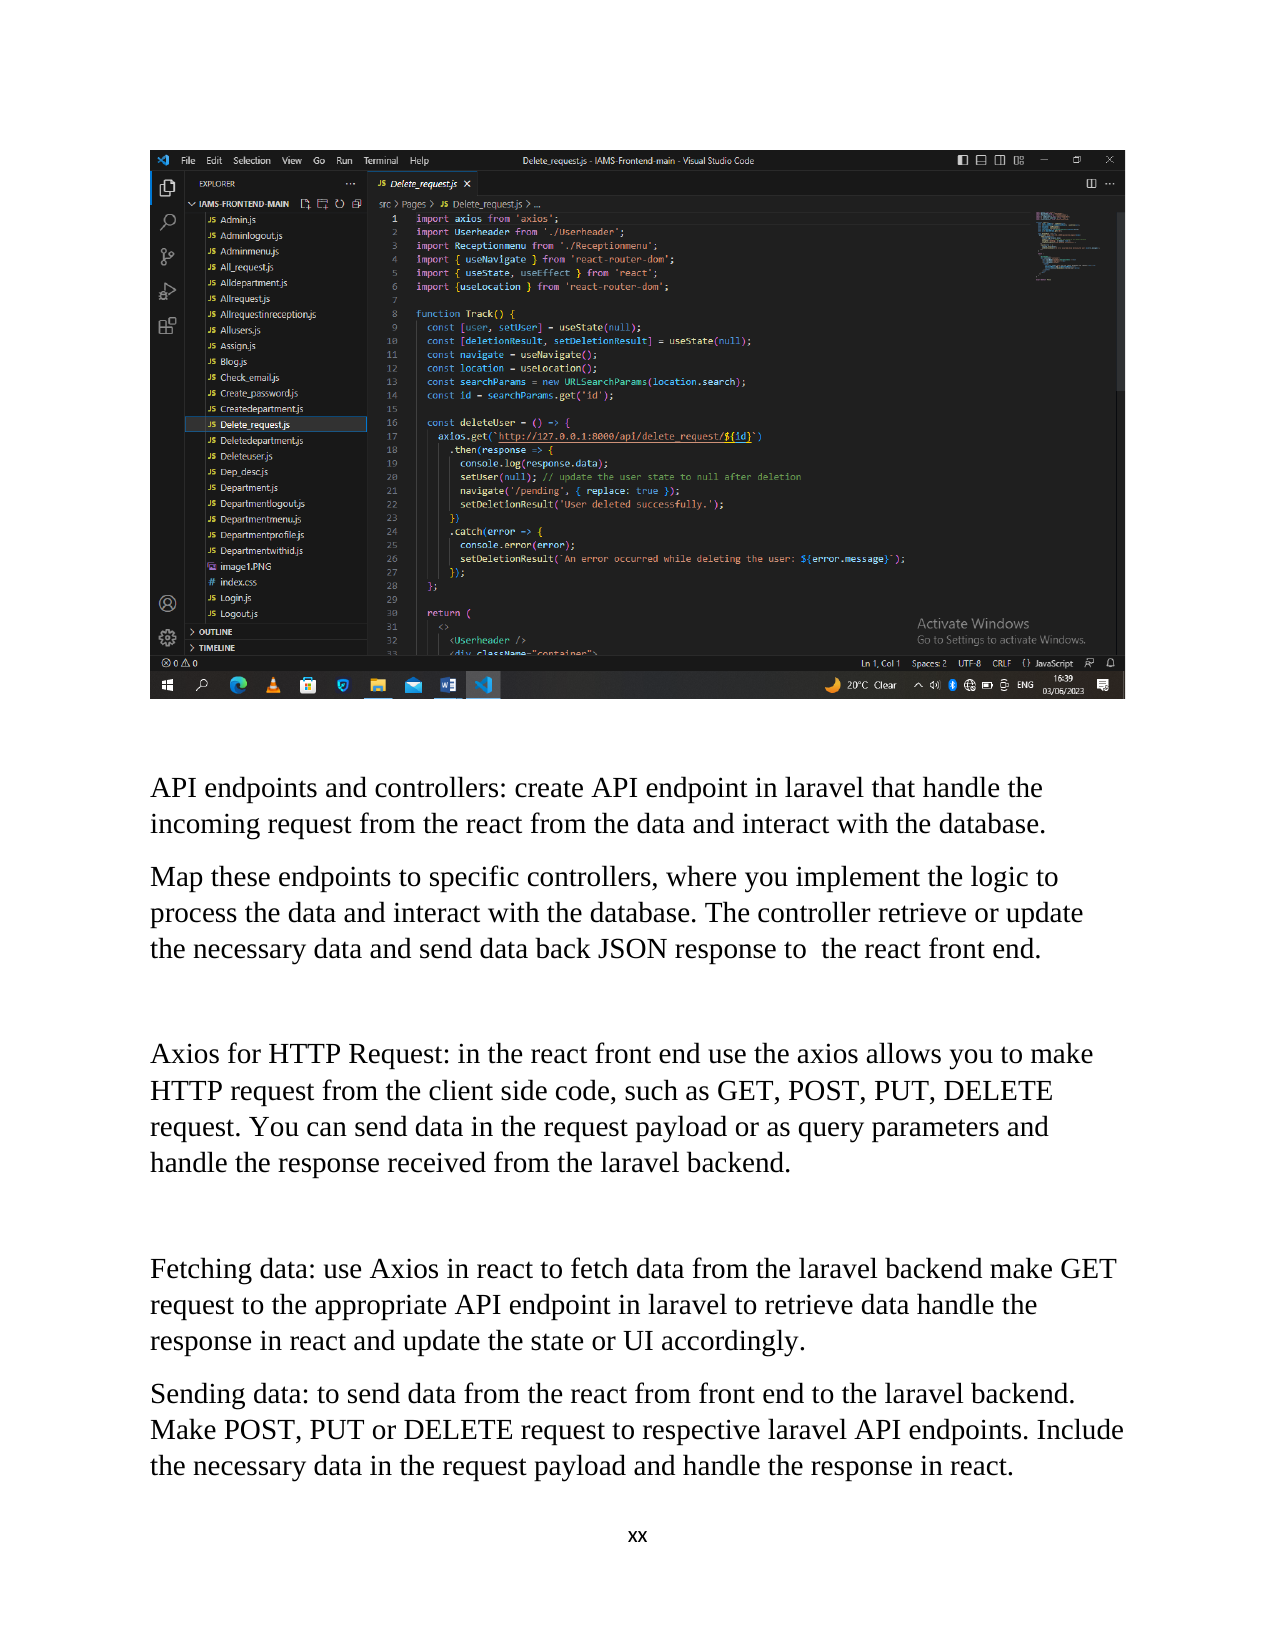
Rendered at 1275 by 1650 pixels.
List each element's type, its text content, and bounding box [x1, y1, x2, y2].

text Sending data: to send data from the react from front end to the laravel backend. Make POST, PUT or DELETE request to respective laravel API endpoints. Include the necessary data in the request payload and handle the response in react. [150, 1376, 1125, 1482]
text Axios for HTTP Request: in the react front end use the axios allows you to make HTTP request from the client side code, such as GET, POST, PUT, DELETE request. You can send data in the request payload or as query parameters and handle the response received from the laravel backend. [150, 1037, 1125, 1179]
picture [150, 150, 1125, 699]
text API endpoints and controllers: create API endpoint in laravel that handle the incoming request from the react from the data and interact with the database. [150, 770, 1125, 839]
text Map these endpoints to specific controllers, where you implement the logic to process the data and interact with the database. The controller retrieve or update the necessary data and send data back JSON response to the react front end. [150, 859, 1125, 964]
text Fetching data: use Axios in react to fetch data from the laravel backend make GET request to the appropriate API endpoint in laravel to retrieve data handle the response in react and update the state or UI accordingly. [150, 1251, 1125, 1357]
